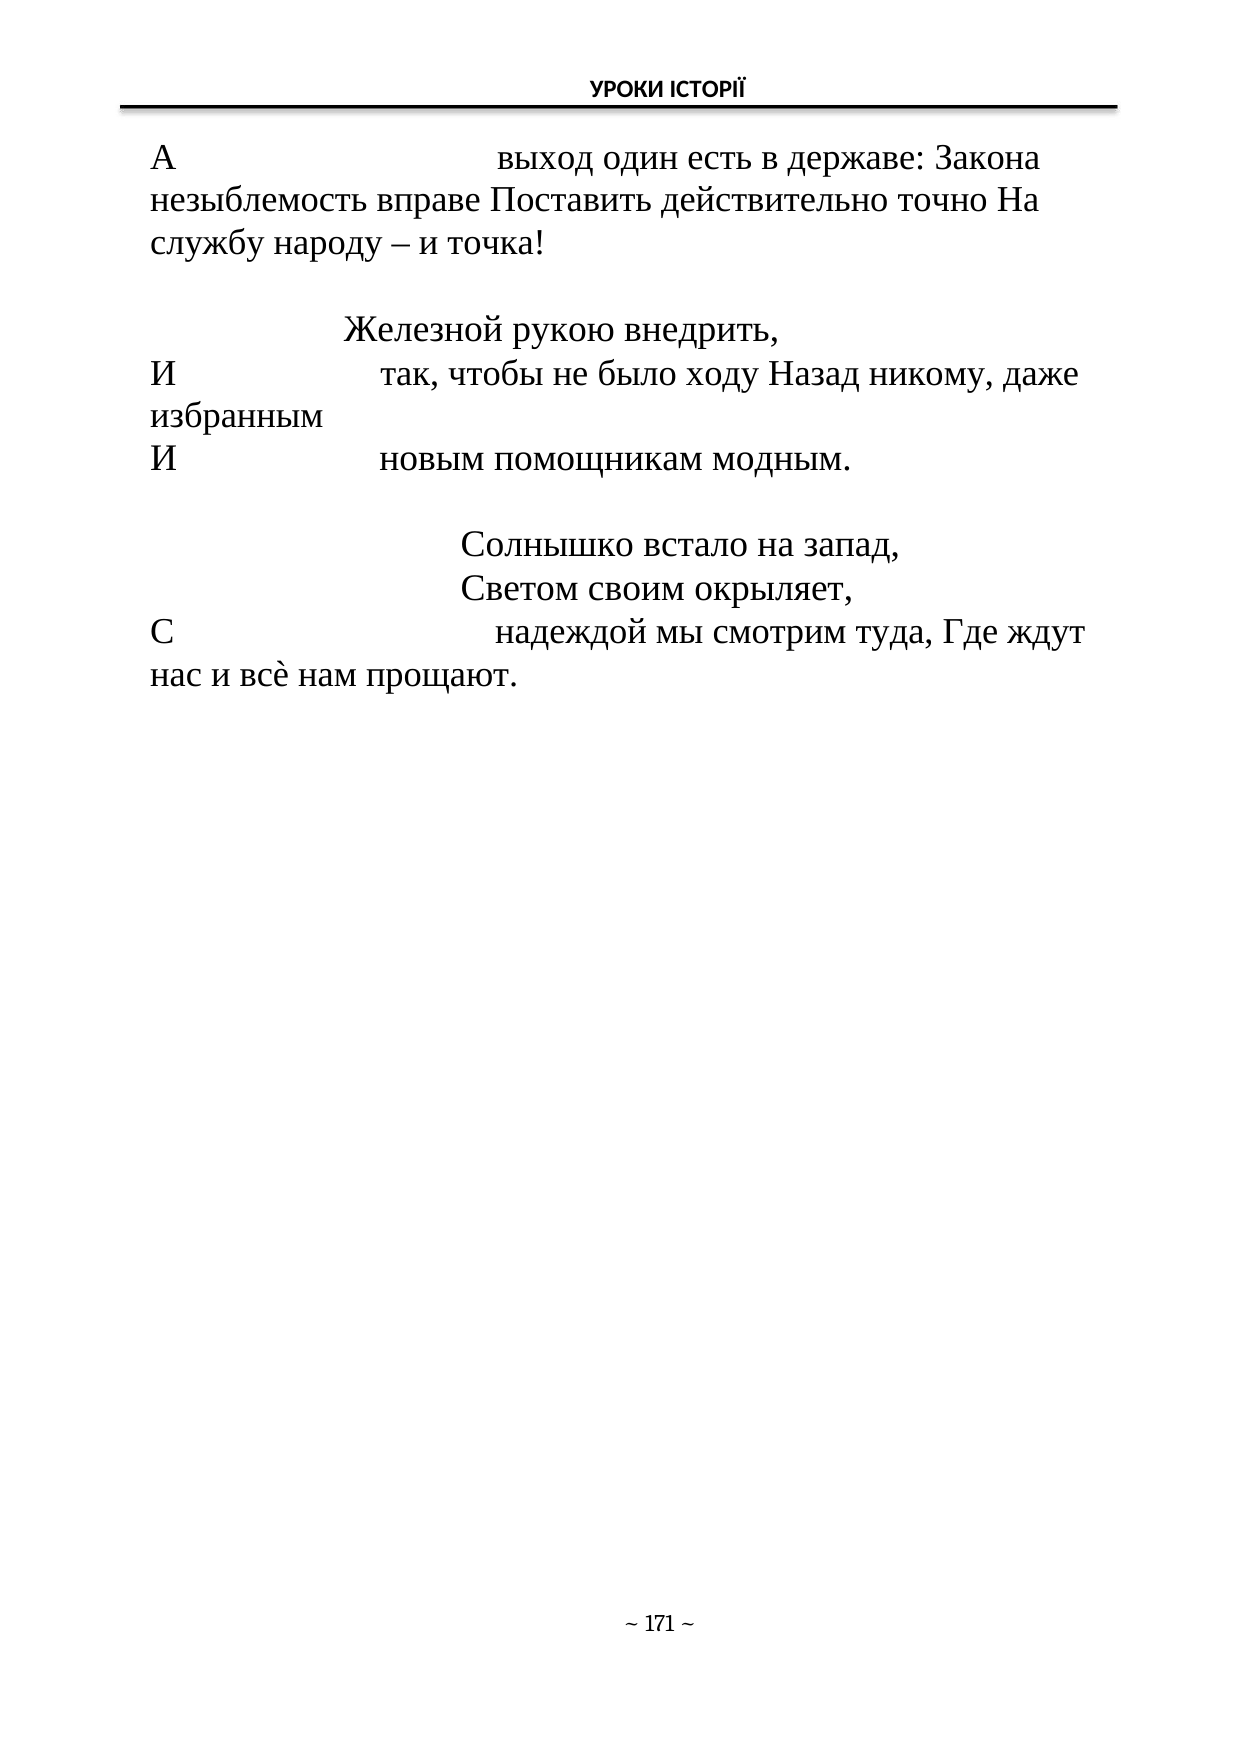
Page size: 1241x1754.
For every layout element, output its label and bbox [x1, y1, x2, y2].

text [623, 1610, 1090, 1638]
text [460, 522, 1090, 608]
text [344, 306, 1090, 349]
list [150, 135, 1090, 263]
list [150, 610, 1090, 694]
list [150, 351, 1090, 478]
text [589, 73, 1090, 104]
picture [113, 101, 1124, 120]
